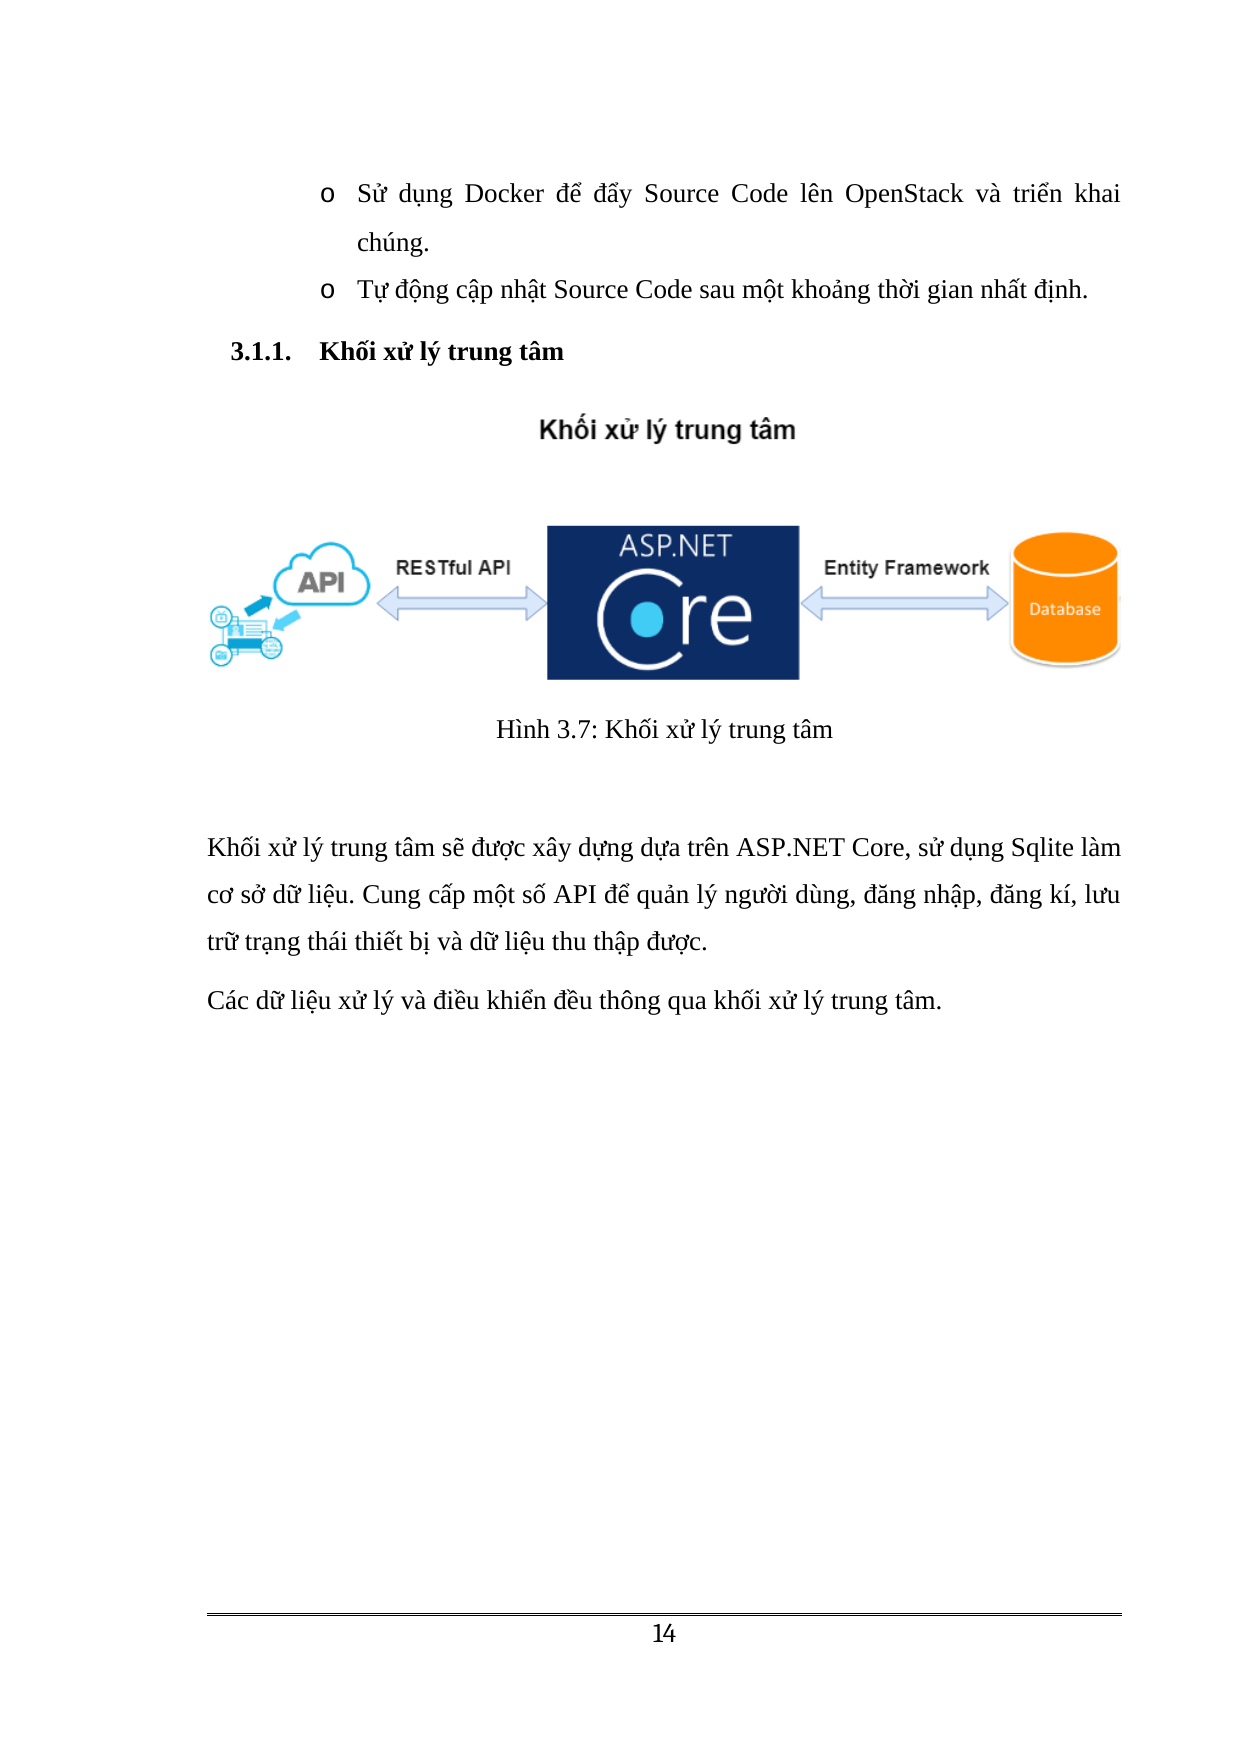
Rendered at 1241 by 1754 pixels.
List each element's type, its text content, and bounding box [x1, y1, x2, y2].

text Khối xử lý trung tâm sẽ được xây dựng dựa trên ASP.NET Core, sử dụng Sqlite làm cơ sở dữ liệu. Cung cấp một số API để quản lý người dùng, đăng nhập, đăng kí, lưu trữ trạng thái thiết bị và dữ liệu thu thập được. [207, 832, 1122, 956]
picture [207, 394, 1122, 686]
subtitle Khối xử lý trung tâm [230, 335, 1122, 367]
text Các dữ liệu xử lý và điều khiển đều thông qua khối xử lý trung tâm. [207, 984, 1122, 1015]
list Tự động cập nhật Source Code sau một khoảng thời gian nhất định. [319, 273, 1122, 306]
list Sử dụng Docker để đẩy Source Code lên OpenStack và triển khai chúng. [319, 177, 1122, 257]
